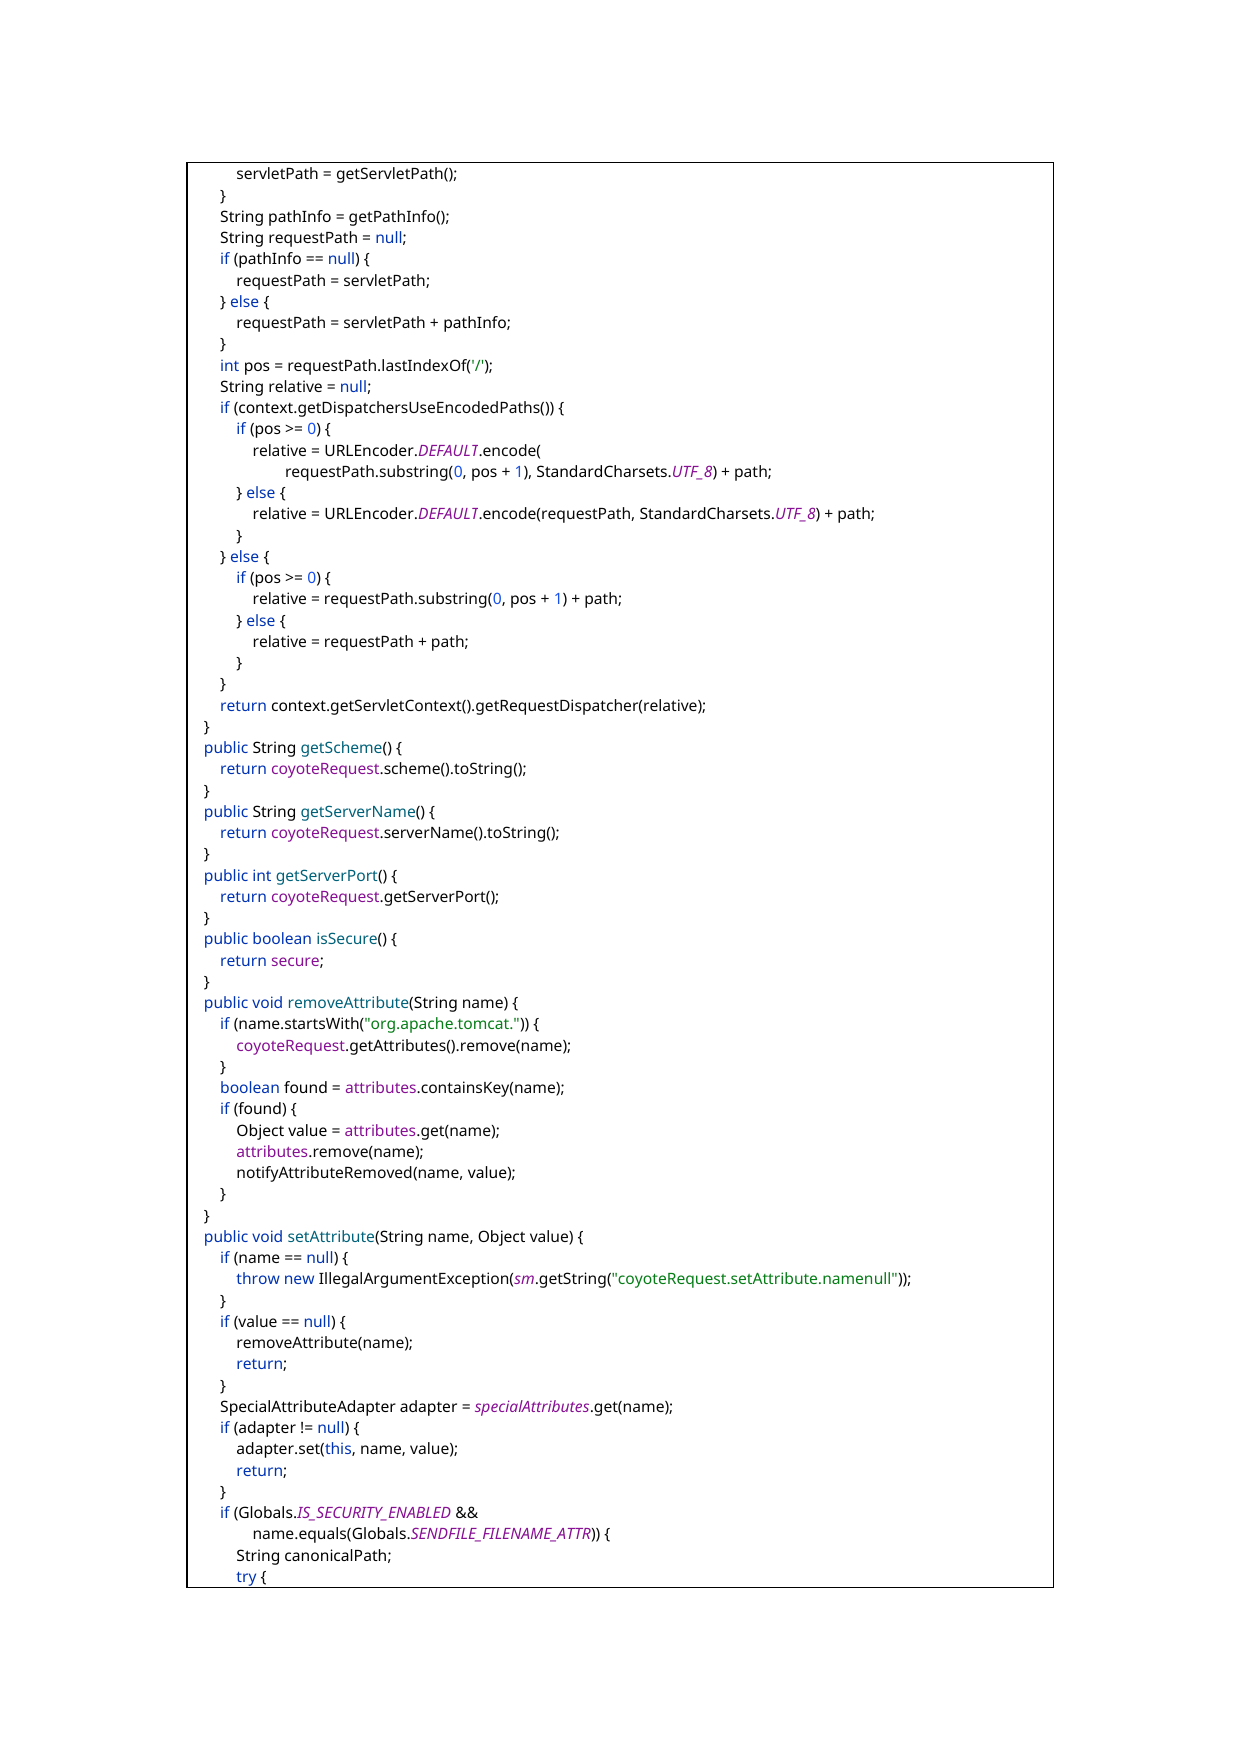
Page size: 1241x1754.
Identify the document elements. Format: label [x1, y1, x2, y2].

picture [365, 999, 370, 1008]
picture [312, 807, 323, 817]
picture [331, 1233, 336, 1242]
text [210, 163, 1053, 1587]
picture [312, 743, 323, 753]
picture [366, 872, 371, 881]
picture [341, 741, 346, 753]
picture [297, 1232, 308, 1242]
picture [303, 999, 308, 1008]
